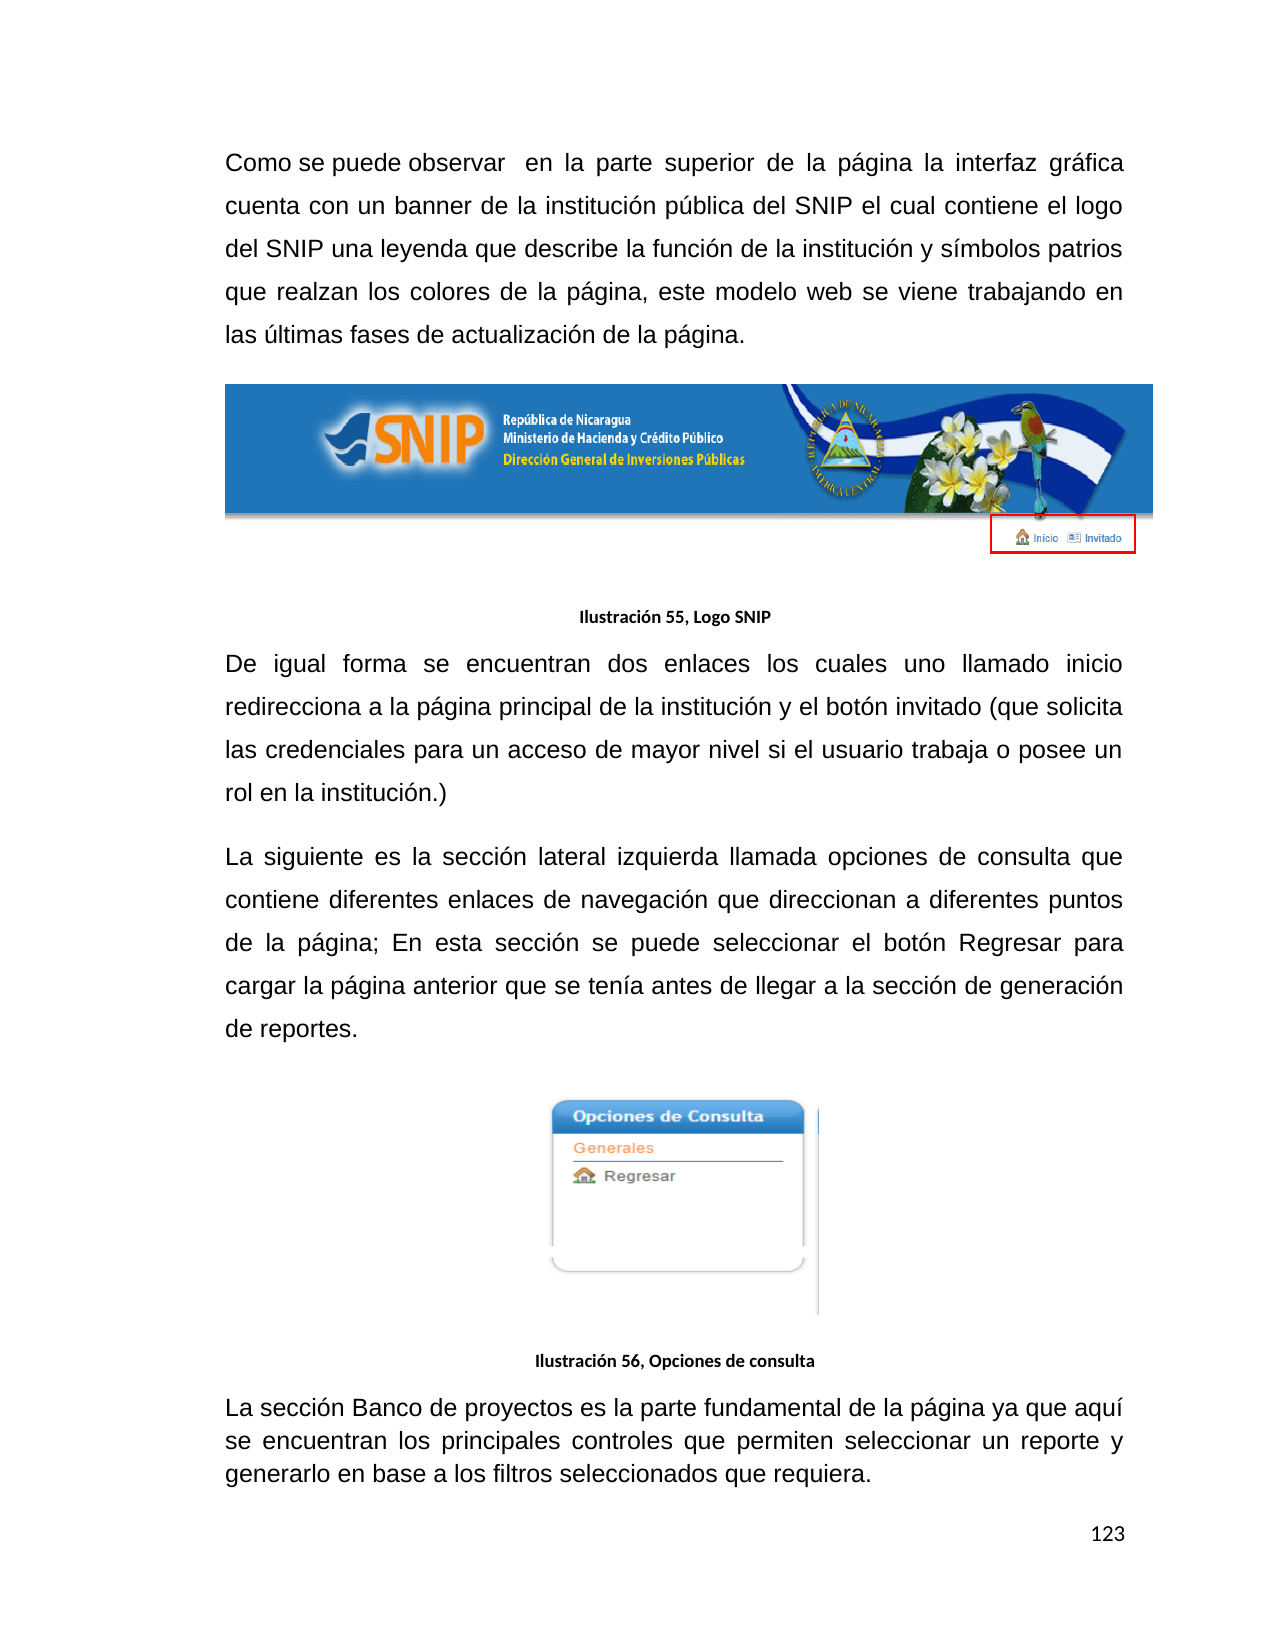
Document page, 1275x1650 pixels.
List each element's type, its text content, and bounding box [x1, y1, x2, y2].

text Ilustración 55, Logo SNIP [225, 605, 1125, 628]
text La siguiente es la sección lateral izquierda llamada opciones de consulta que contiene diferentes enlaces de navegación que direccionan a diferentes puntos de la página; En esta sección se puede seleccionar el botón Regresar para cargar la página anterior que se tenía antes de llegar a la sección de generación de reportes. [225, 842, 1125, 1043]
text Como se puede observar en la parte superior de la página la interfaz gráfica cuenta con un banner de la institución pública del SNIP el cual contiene el logo del SNIP una leyenda que describe la función de la institución y símbolos patrios que realzan los colores de la página, este modelo web se viene trabajando en las últimas fases de actualización de la página. [225, 148, 1125, 349]
text La sección Banco de proyectos es la parte fundamental de la página ya que aquí se encuentran los principales controles que permiten seleccionar un reporte y generarlo en base a los filtros seleccionados que requiera. [225, 1393, 1125, 1487]
text Ilustración 56, Opciones de consulta [225, 1349, 1125, 1372]
text De igual forma se encuentran dos enlaces los cuales uno llamado inicio redirecciona a la página principal de la institución y el botón invitado (que solicita las credenciales para un acceso de mayor nivel si el usuario trabaja o posee un rol en la institución.) [225, 649, 1125, 807]
picture [531, 1078, 819, 1315]
picture [225, 384, 1153, 571]
